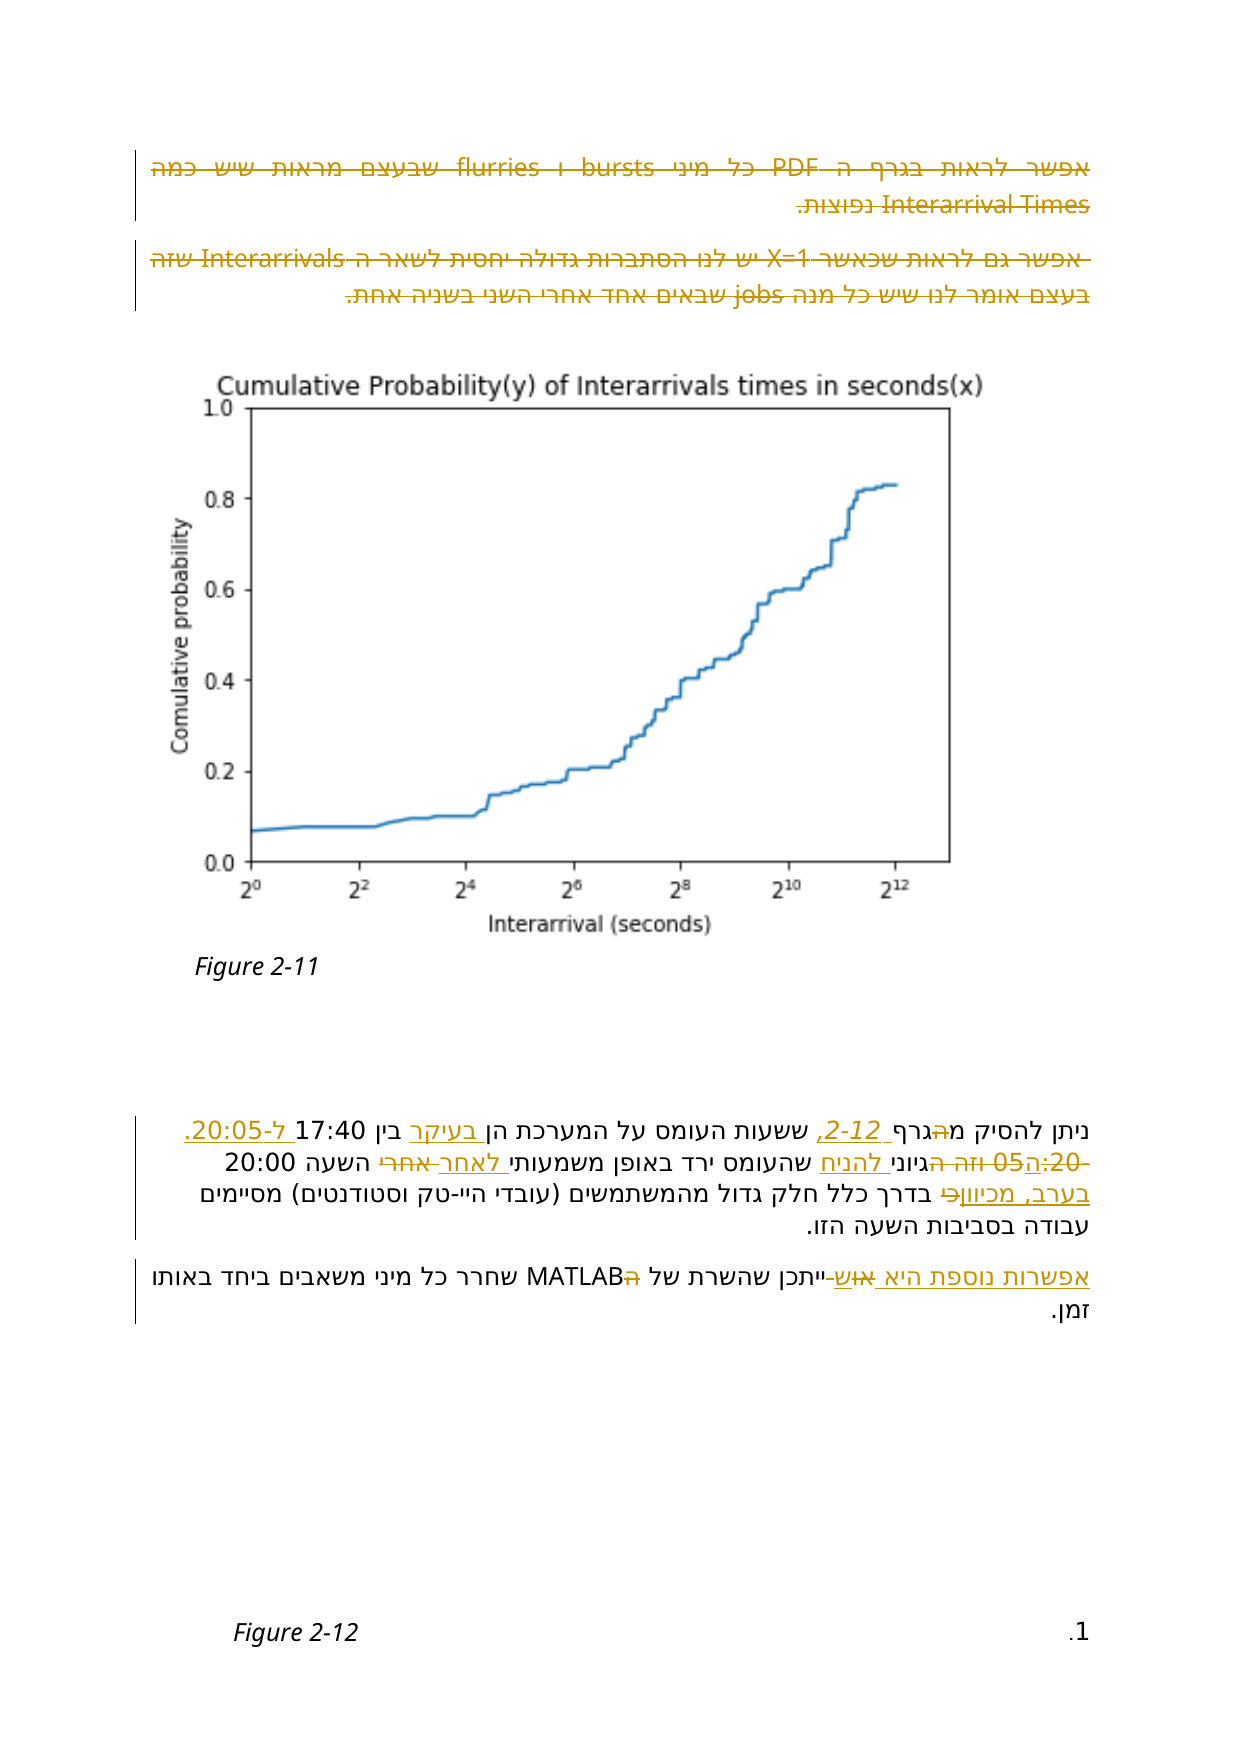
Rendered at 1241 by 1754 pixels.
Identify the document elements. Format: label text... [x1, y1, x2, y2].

picture [159, 360, 997, 949]
text ניתן להסיק מגרף ששעות העומס על המערכת הן בין 17:40גיוני שהעומס ירד באופן משמעותי השעה 20:00 בדרך כלל חלק גדול מהמשתמשים (עובדי היי-טק וסטודנטים) מסיימים עבודה בסביבות השעה הזו. [150, 1116, 1090, 1240]
text ייתכן שהשרת של MATLAB שחרר כל מיני משאבים ביחד באותו זמן. [150, 1259, 1090, 1324]
